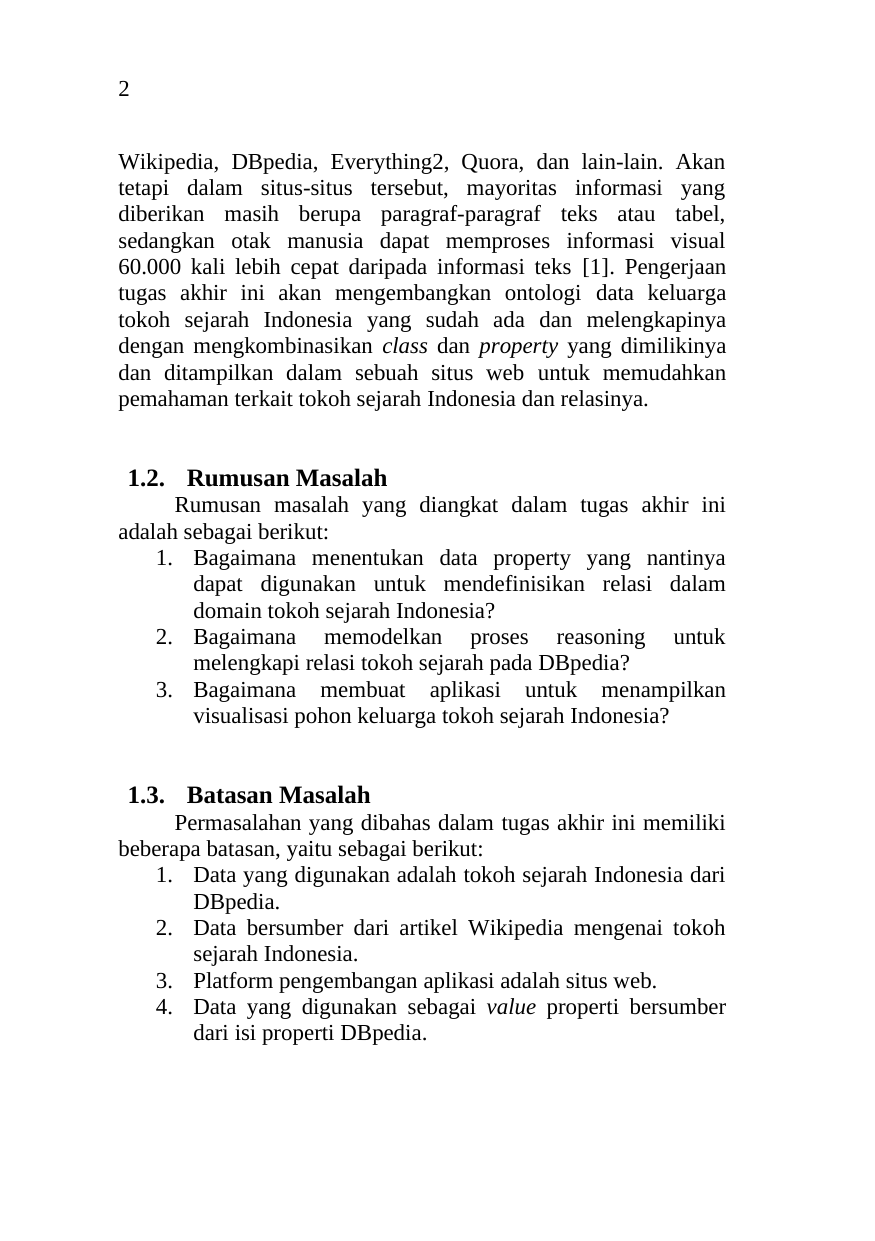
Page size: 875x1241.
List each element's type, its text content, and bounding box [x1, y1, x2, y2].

list Data bersumber dari artikel Wikipedia mengenai tokoh sejarah Indonesia. [156, 914, 726, 967]
list Platform pengembangan aplikasi adalah situs web. [156, 967, 726, 993]
text Rumusan masalah yang diangkat dalam tugas akhir ini adalah sebagai berikut: [118, 491, 726, 544]
subtitle Rumusan Masalah [127, 463, 726, 491]
list Bagaimana memodelkan proses reasoning untuk melengkapi relasi tokoh sejarah pada DBpedia? [156, 623, 726, 676]
list Data yang digunakan sebagai value properti bersumber dari isi properti DBpedia. [156, 993, 726, 1046]
list Bagaimana membuat aplikasi untuk menampilkan visualisasi pohon keluarga tokoh sejarah Indonesia? [156, 676, 726, 728]
subtitle Batasan Masalah [127, 780, 726, 809]
list Bagaimana menentukan data property yang nantinya dapat digunakan untuk mendefinisikan relasi dalam domain tokoh sejarah Indonesia? [156, 544, 726, 623]
text Permasalahan yang dibahas dalam tugas akhir ini memiliki beberapa batasan, yaitu sebagai berikut: [118, 809, 726, 861]
list Data yang digunakan adalah tokoh sejarah Indonesia dari DBpedia. [156, 861, 726, 914]
